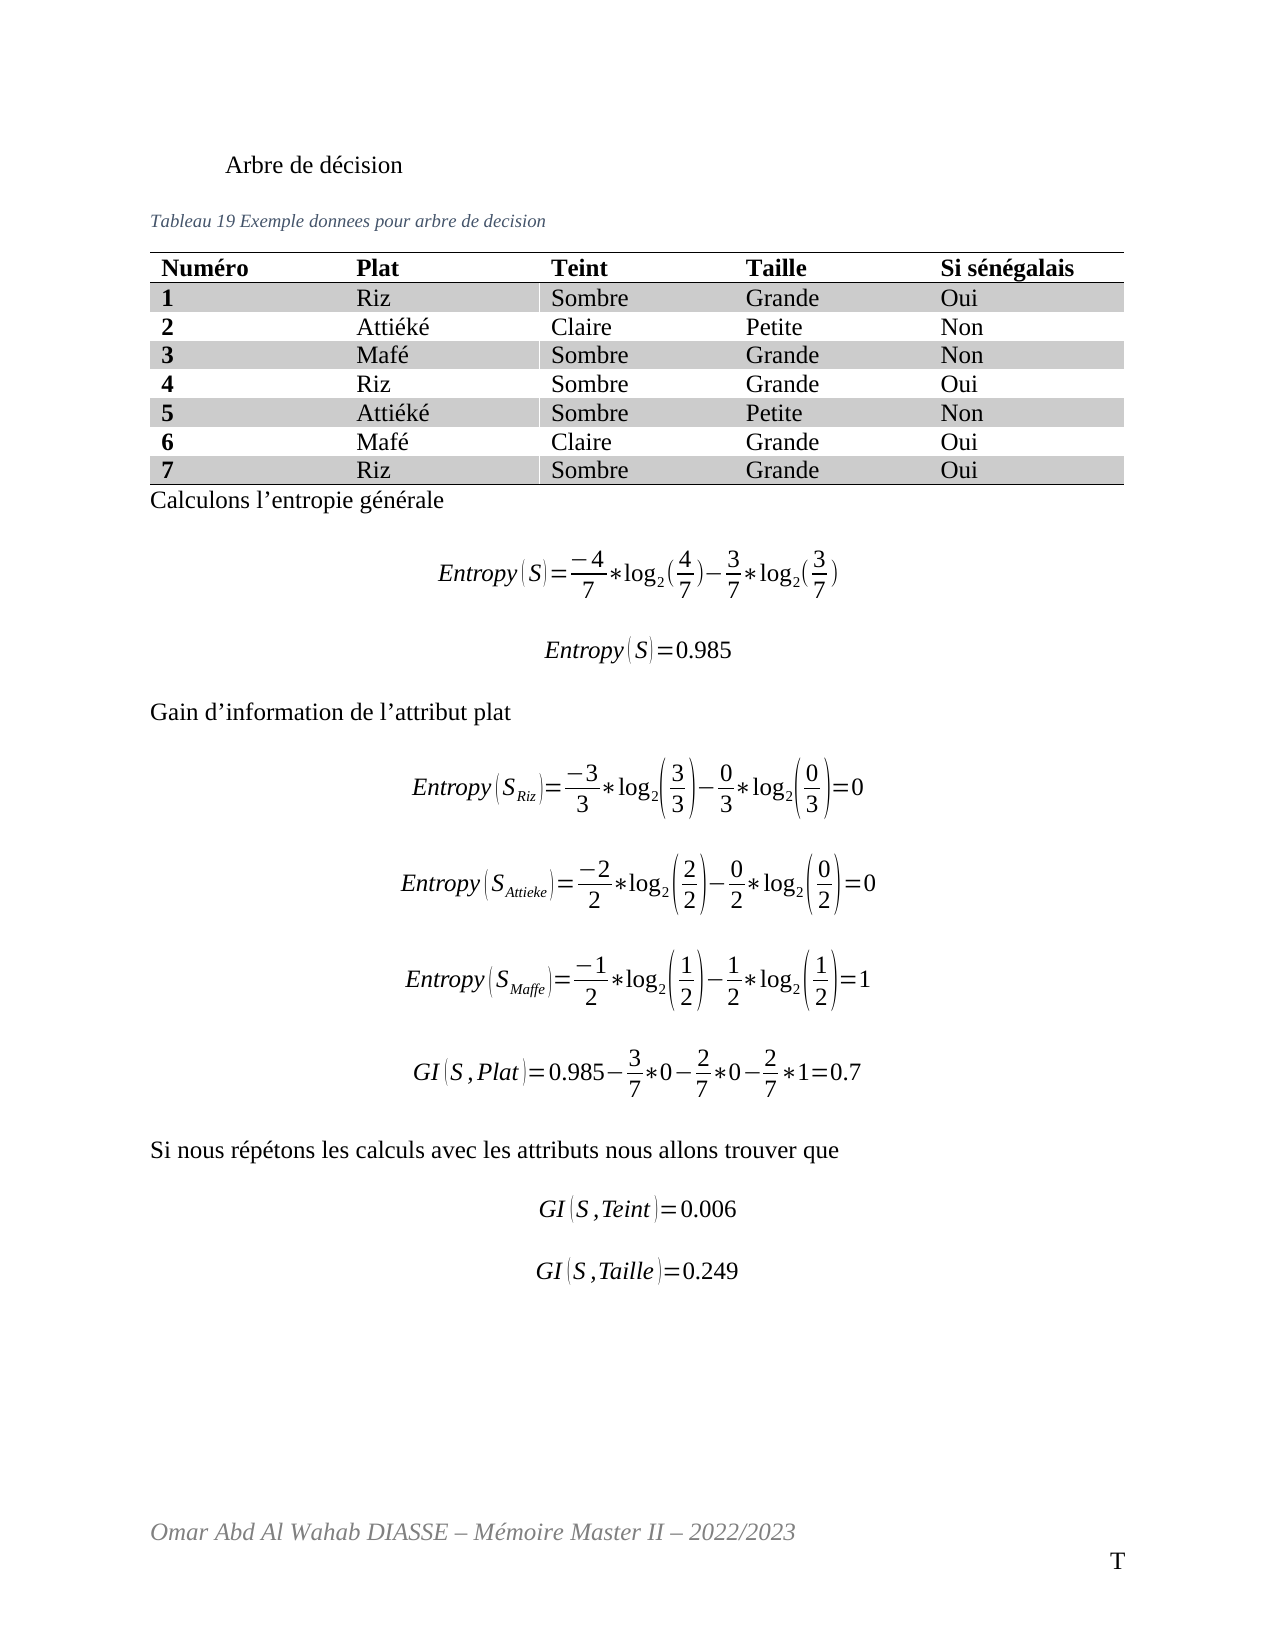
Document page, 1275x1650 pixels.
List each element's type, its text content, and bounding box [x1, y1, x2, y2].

text Arbre de décision [150, 150, 1125, 179]
text Tableau 19 Exemple donnees pour arbre de decision [150, 210, 1125, 231]
text Gain d’information de l’attribut plat [150, 697, 1125, 726]
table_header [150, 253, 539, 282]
text Calculons l’entropie générale [150, 485, 1125, 514]
text Si nous répétons les calculs avec les attributs nous allons trouver que [150, 1135, 1125, 1163]
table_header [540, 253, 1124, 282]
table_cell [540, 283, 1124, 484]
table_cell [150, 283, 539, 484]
